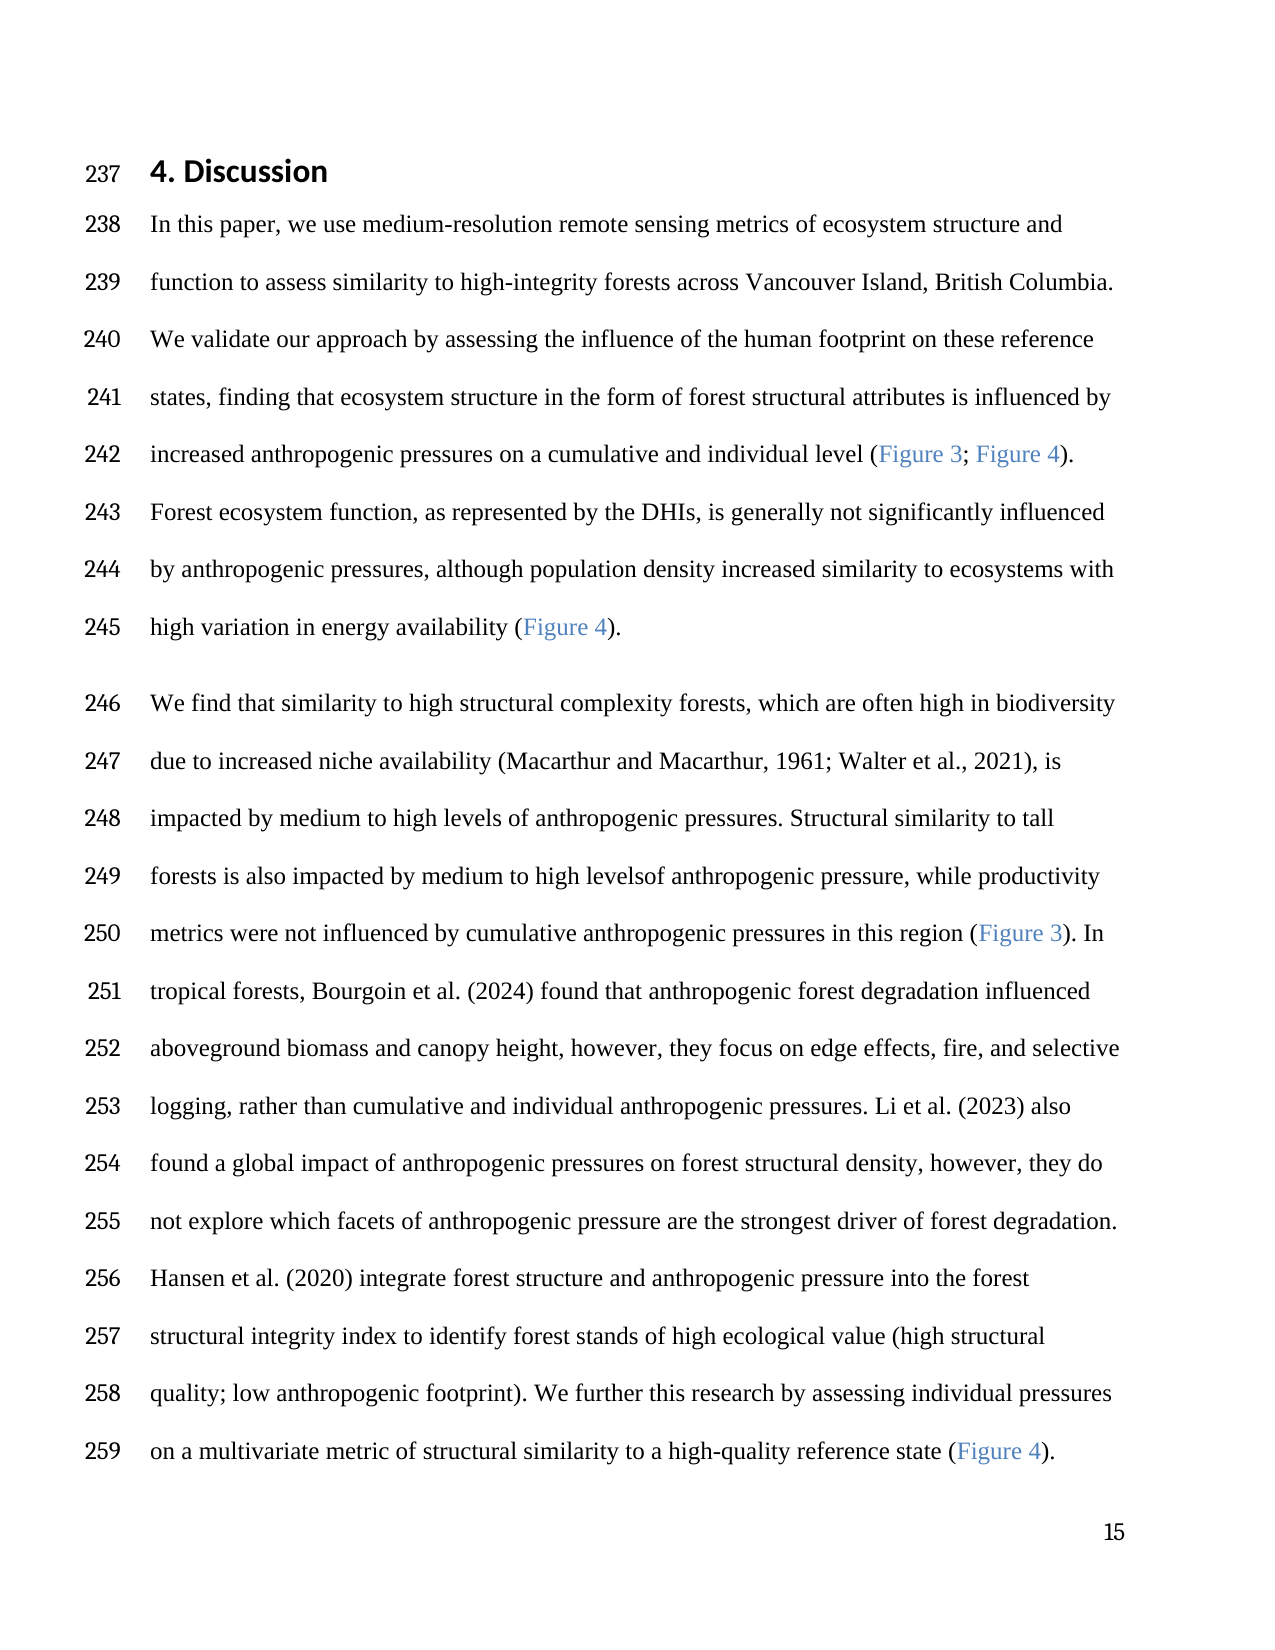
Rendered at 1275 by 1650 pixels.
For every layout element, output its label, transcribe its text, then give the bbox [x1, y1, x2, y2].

text We find that similarity to high structural complexity forests, which are often high in biodiversity due to increased niche availability (Macarthur and Macarthur, 1961; Walter et al., 2021), is impacted by medium to high levels of anthropogenic pressures. Structural similarity to tall forests is also impacted by medium to high levelsof anthropogenic pressure, while productivity metrics were not influenced by cumulative anthropogenic pressures in this region (Figure 3). In tropical forests, Bourgoin et al. (2024) found that anthropogenic forest degradation influenced aboveground biomass and canopy height, however, they focus on edge effects, fire, and selective logging, rather than cumulative and individual anthropogenic pressures. Li et al. (2023) also found a global impact of anthropogenic pressures on forest structural density, however, they do not explore which facets of anthropogenic pressure are the strongest driver of forest degradation. Hansen et al. (2020) integrate forest structure and anthropogenic pressure into the forest structural integrity index to identify forest stands of high ecological value (high structural quality; low anthropogenic footprint). We further this research by assessing individual pressures on a multivariate metric of structural similarity to a high-quality reference state (Figure 4). [150, 688, 1125, 1464]
text In this paper, we use medium-resolution remote sensing metrics of ecosystem structure and function to assess similarity to high-integrity forests across Vancouver Island, British Columbia. We validate our approach by assessing the influence of the human footprint on these reference states, finding that ecosystem structure in the form of forest structural attributes is influenced by increased anthropogenic pressures on a cumulative and individual level (Figure 3; Figure 4). Forest ecosystem function, as represented by the DHIs, is generally not significantly influenced by anthropogenic pressures, although population density increased similarity to ecosystems with high variation in energy availability (Figure 4). [150, 209, 1125, 641]
subtitle 4. Discussion [150, 150, 1125, 191]
